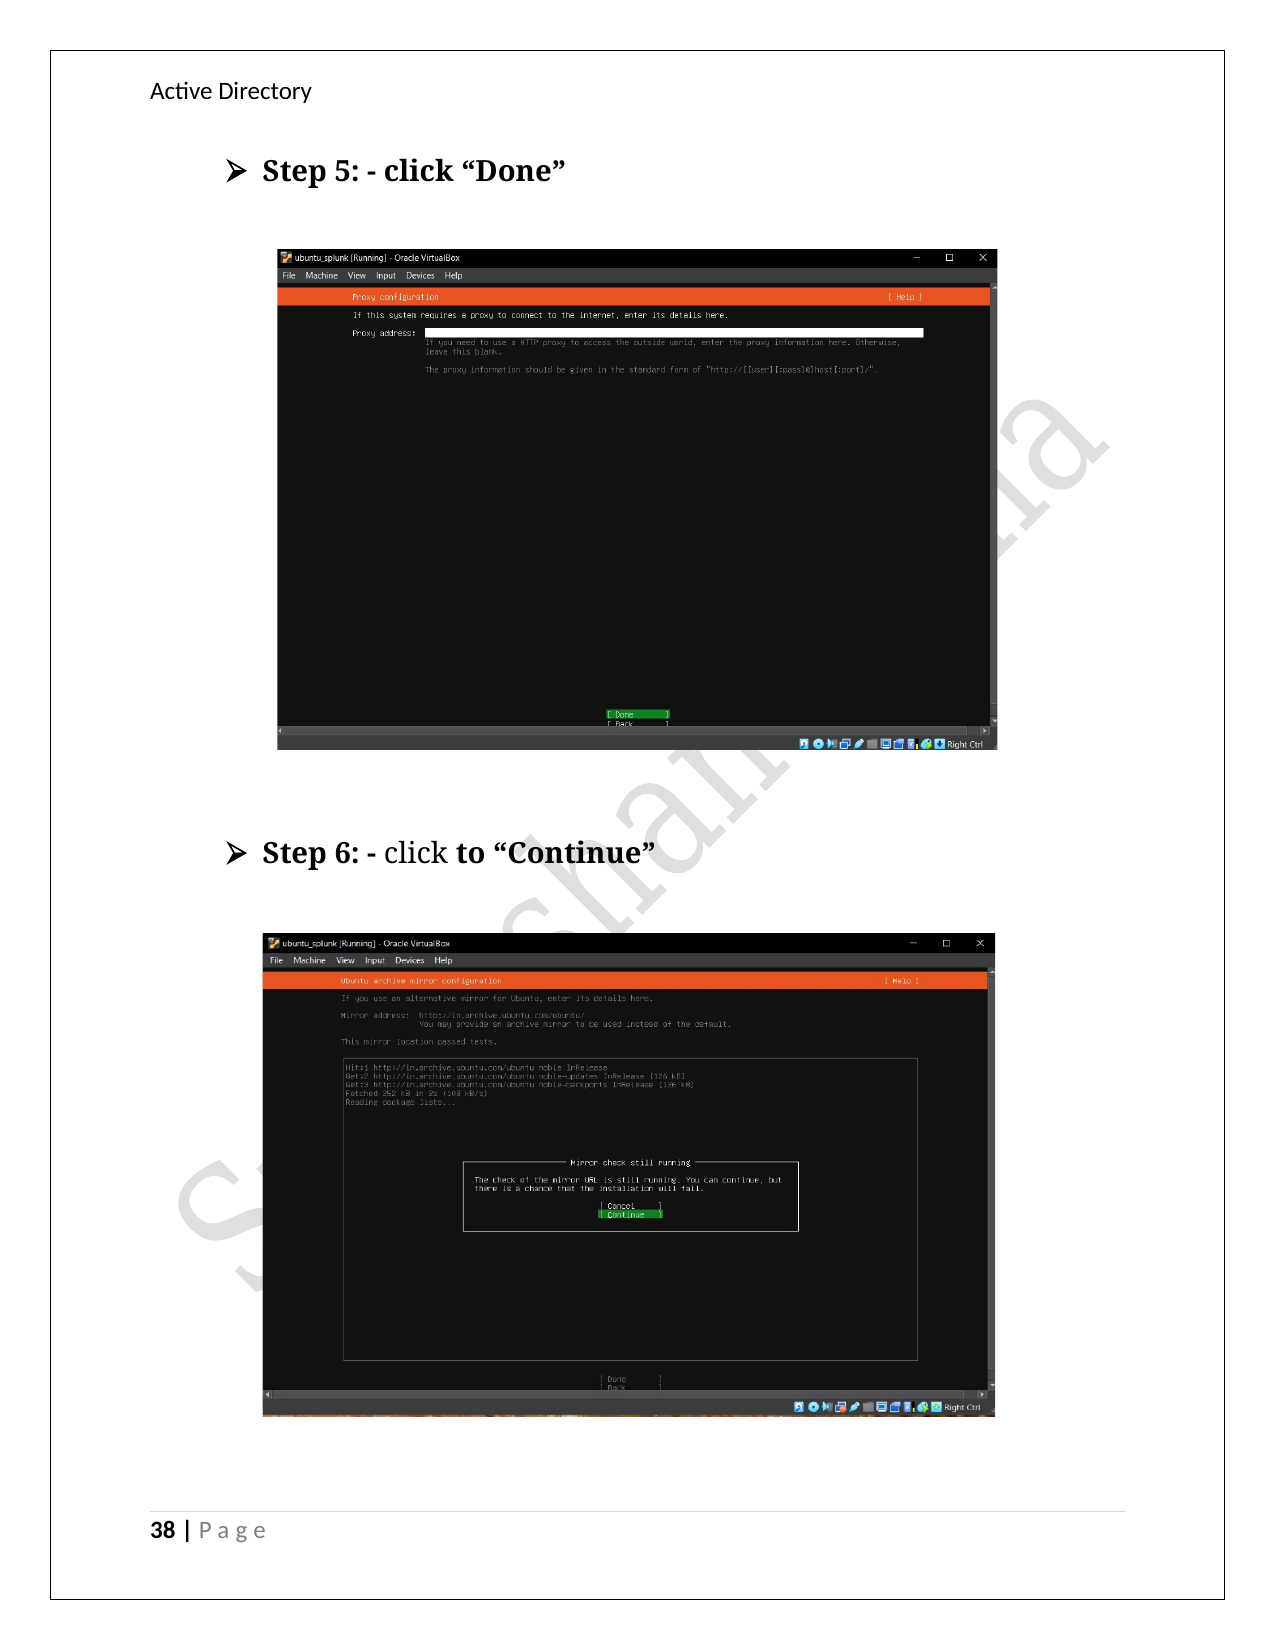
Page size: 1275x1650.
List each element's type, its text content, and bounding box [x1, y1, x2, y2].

picture [277, 249, 998, 750]
picture [262, 933, 996, 1417]
list Step 5: - click “Done” [225, 150, 1125, 190]
list Step 6: - click to “Continue” [225, 832, 1125, 872]
